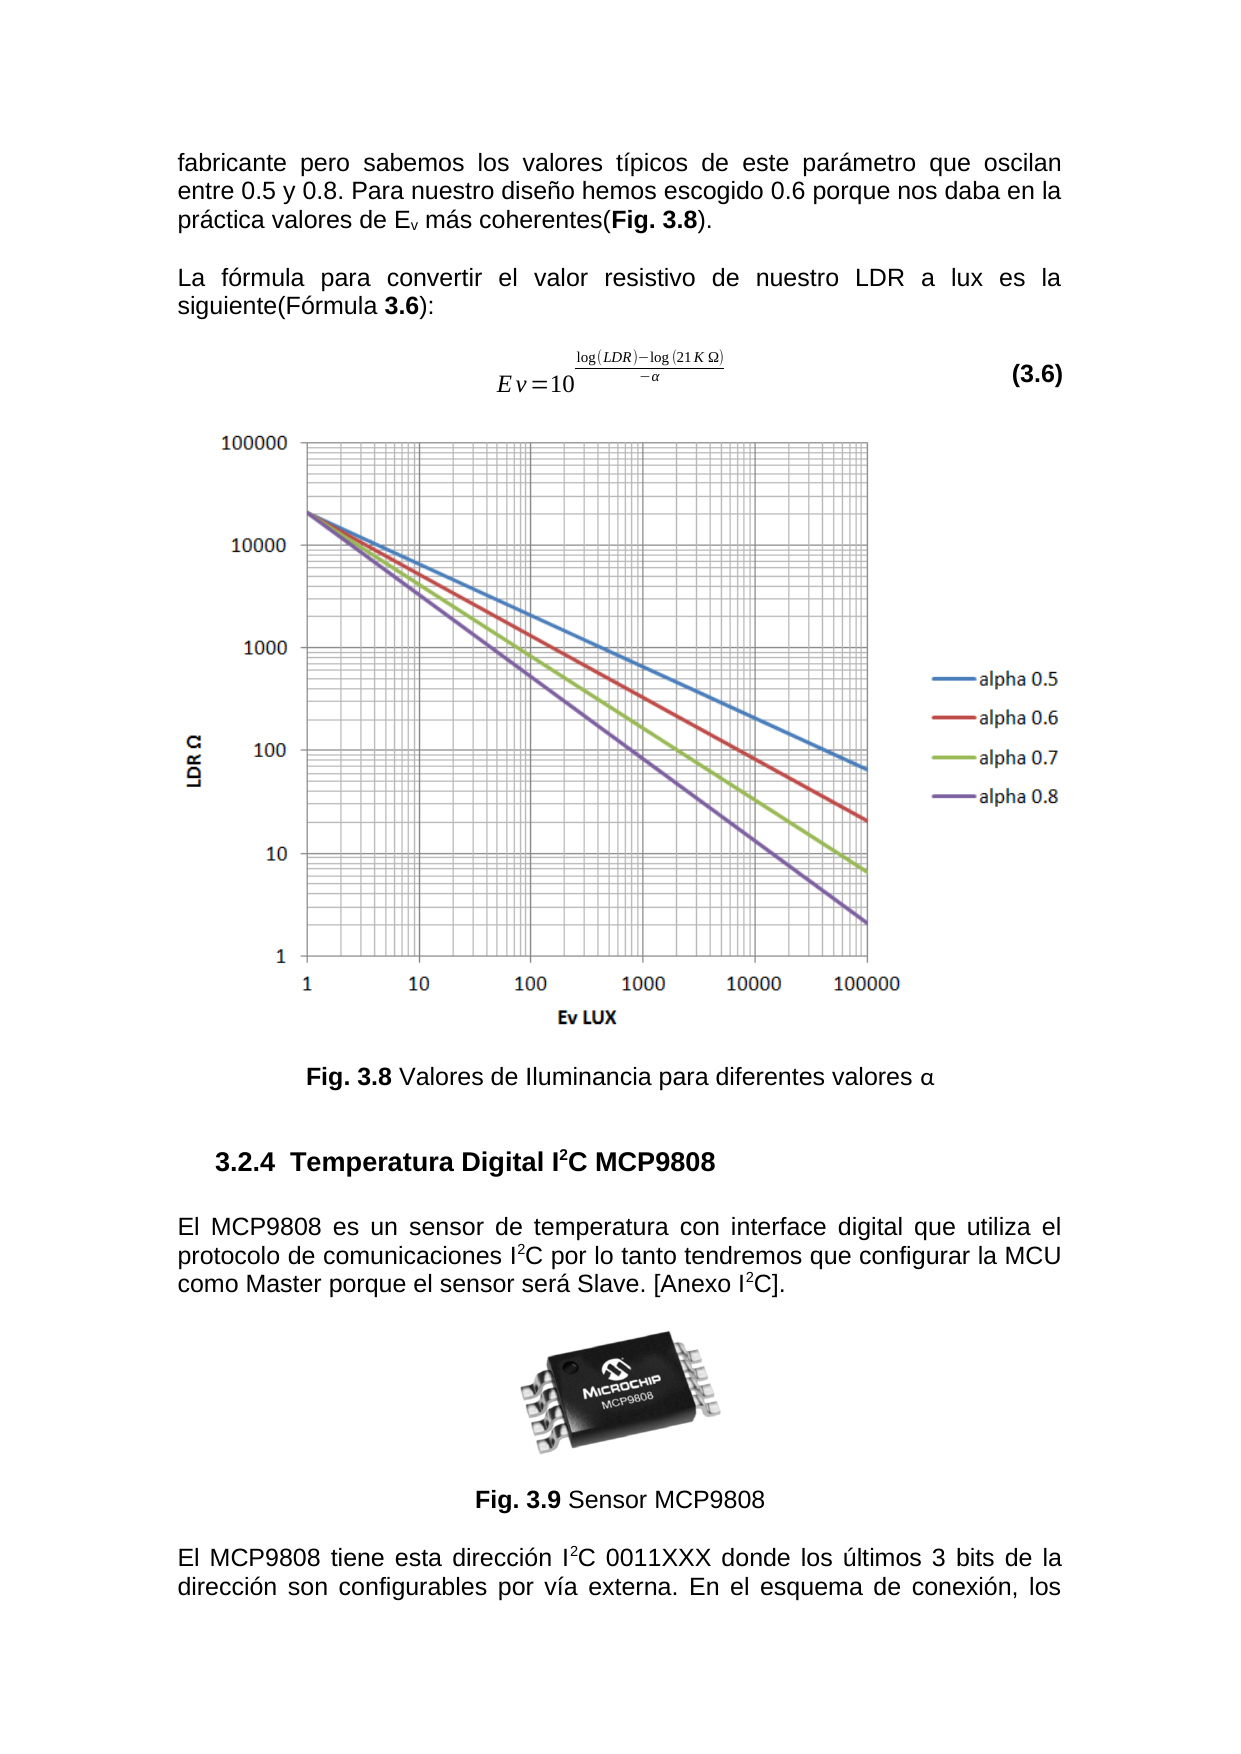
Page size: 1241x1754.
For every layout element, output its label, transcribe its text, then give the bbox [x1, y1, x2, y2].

text La fórmula para convertir el valor resistivo de nuestro LDR a lux es la siguiente(Fórmula 3.6): [177, 263, 1063, 320]
text El MCP9808 es un sensor de temperatura con interface digital que utiliza el protocolo de comunicaciones I2C por lo tanto tendremos que configurar la MCU como Master porque el sensor será Slave. [Anexo I2C]. [177, 1212, 1063, 1298]
picture [516, 1326, 724, 1457]
text Fig. 3.8 Valores de Iluminancia para diferentes valores α [177, 1061, 1063, 1092]
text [177, 148, 1063, 234]
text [177, 1543, 1063, 1600]
picture [177, 427, 1063, 1033]
subtitle Temperatura Digital I2C MCP9808 [215, 1146, 1063, 1177]
text Fig. 3.9 Sensor MCP9808 [177, 1485, 1063, 1514]
text (3.6) [177, 349, 1063, 398]
